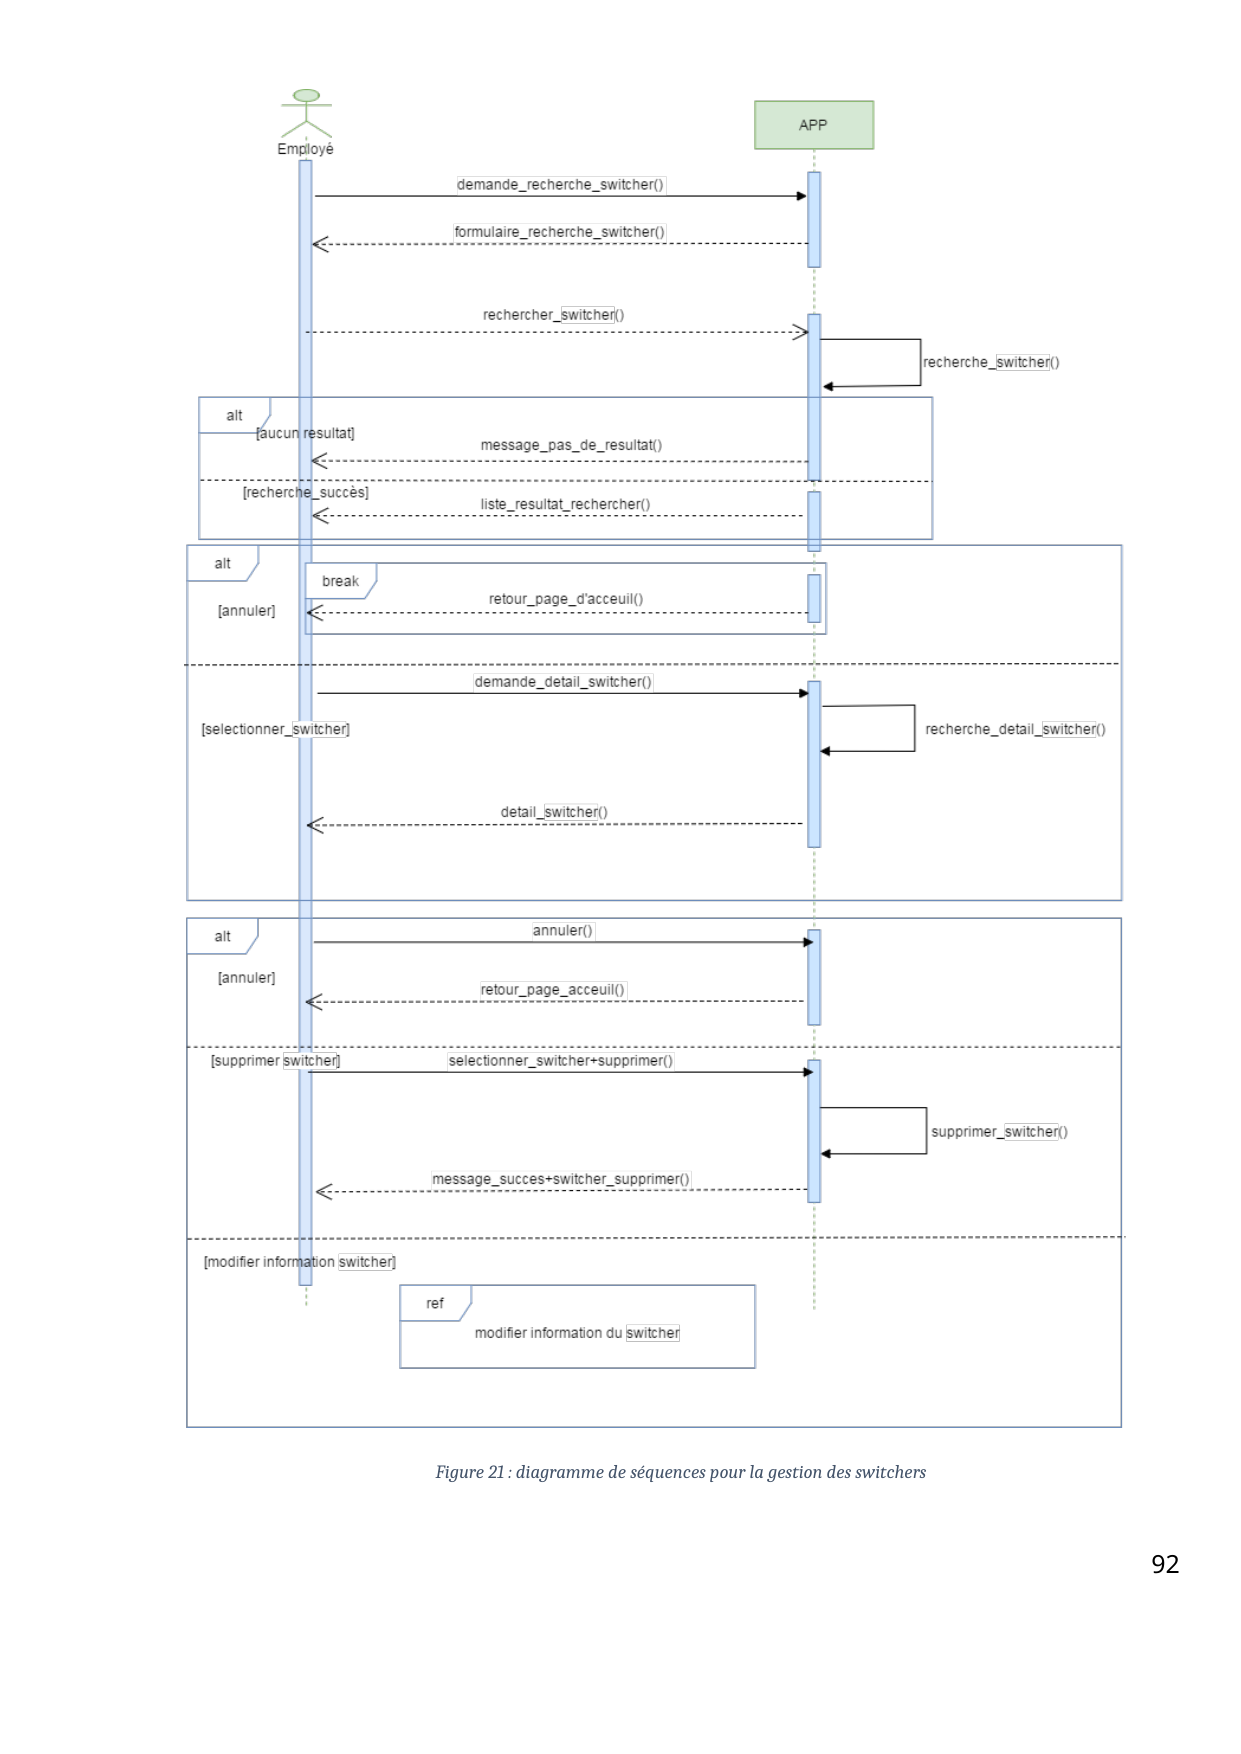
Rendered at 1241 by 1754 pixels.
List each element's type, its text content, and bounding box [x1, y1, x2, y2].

picture [184, 89, 1128, 1428]
text Figure 21 : diagramme de séquences pour la gestion des switchers [184, 1461, 1180, 1483]
